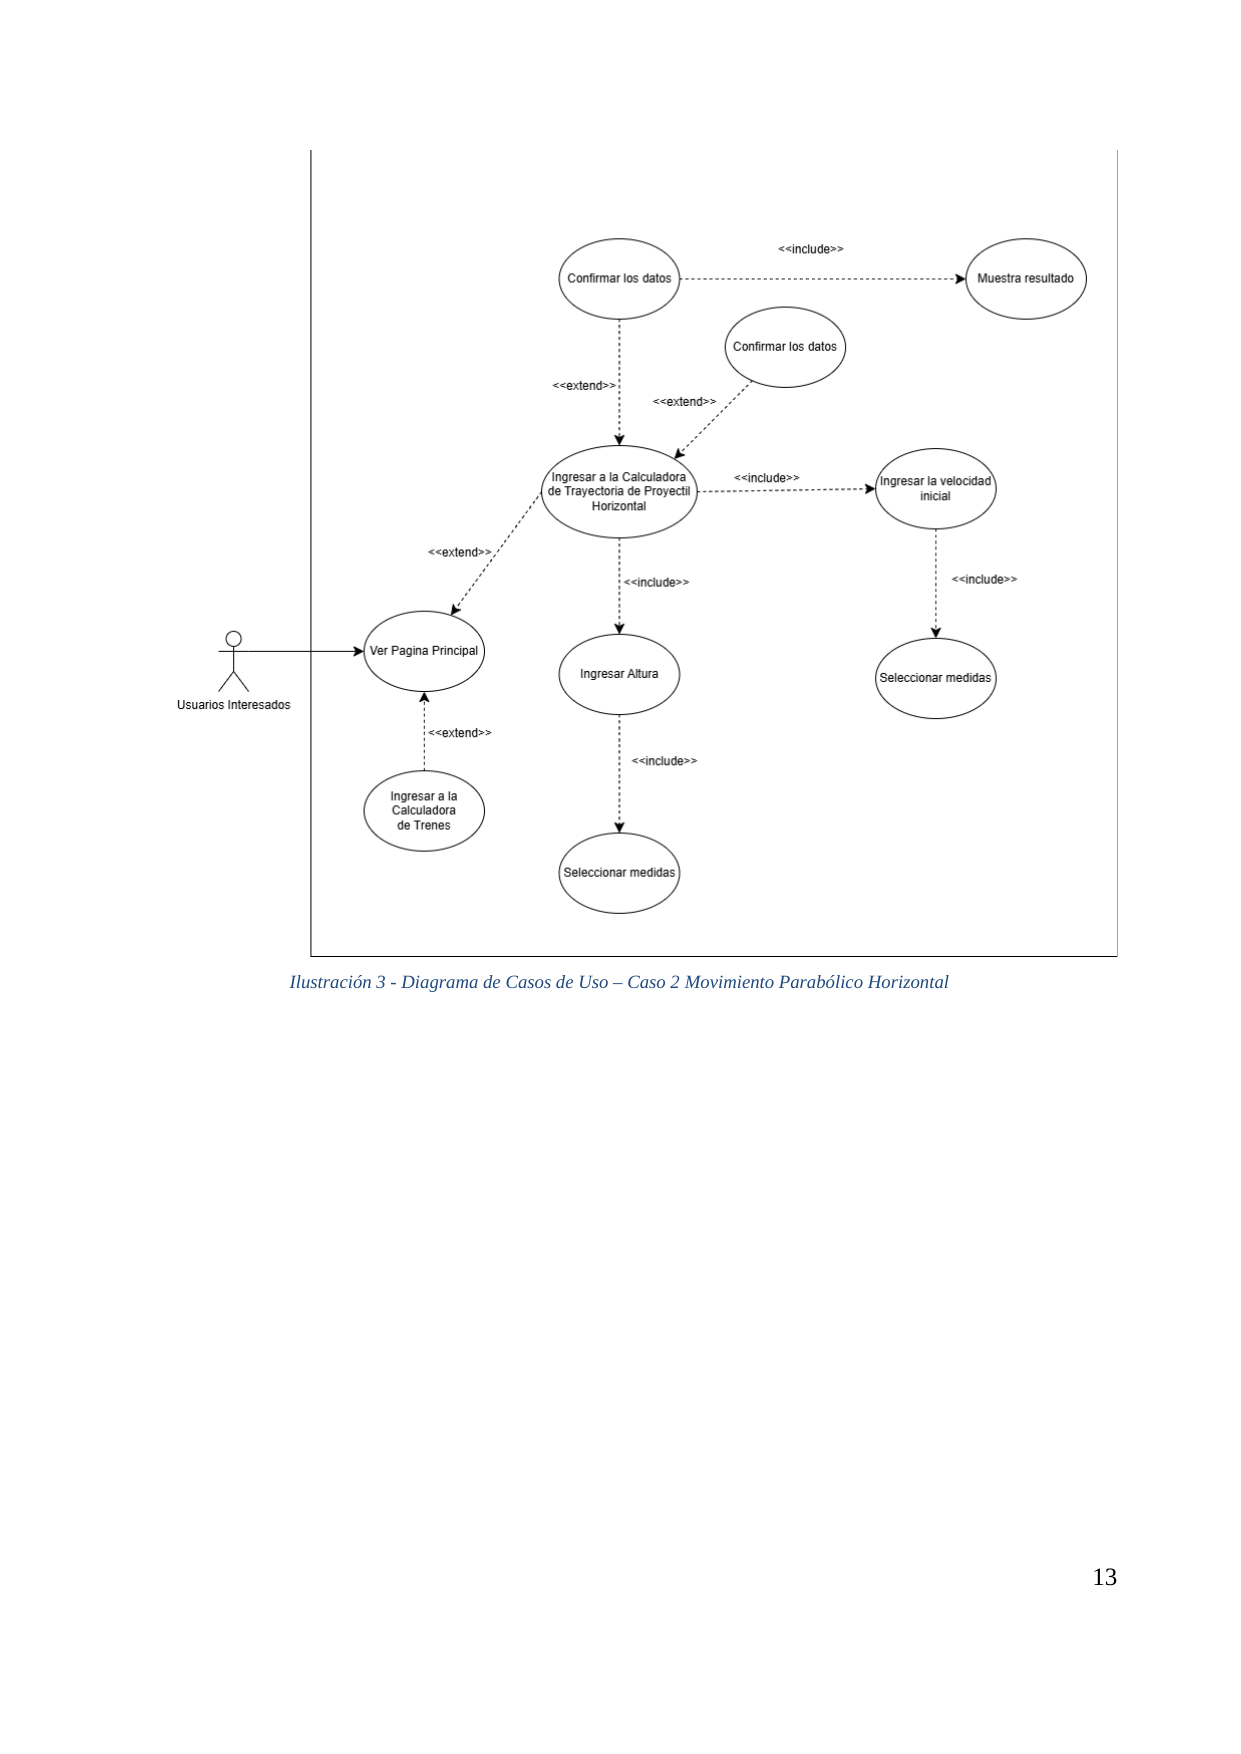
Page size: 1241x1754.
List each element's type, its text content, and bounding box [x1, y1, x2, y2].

picture [177, 150, 1118, 957]
text Ilustración 3 - Diagrama de Casos de Uso – Caso 2 Movimiento Parabólico Horizontal [177, 971, 1063, 992]
